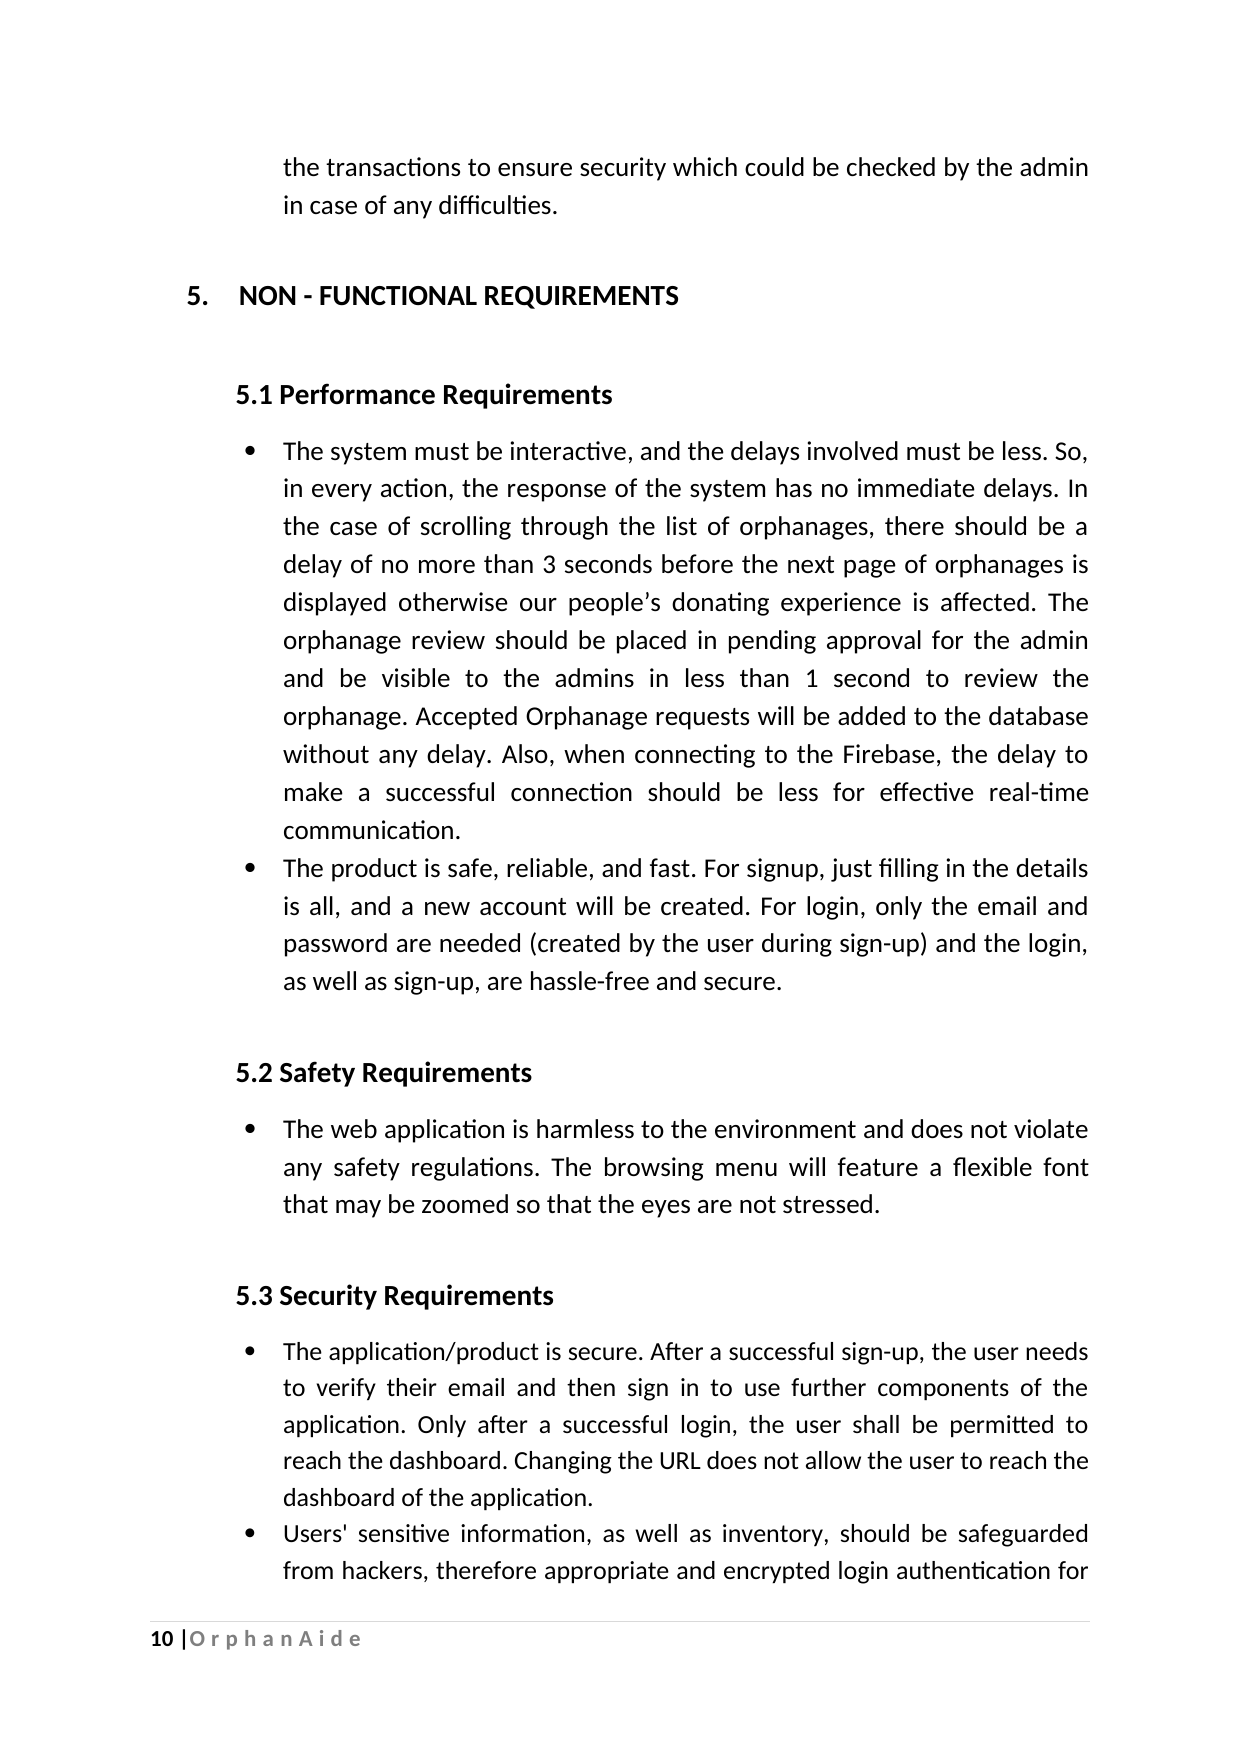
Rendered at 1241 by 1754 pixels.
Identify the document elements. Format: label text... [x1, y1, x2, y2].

list The application/product is secure. After a successful sign-up, the user needs to verify their email and then sign in to use further components of the application. Only after a successful login, the user shall be permitted to reach the dashboard. Changing the URL does not allow the user to reach the dashboard of the application. [245, 1335, 1090, 1513]
text 5.2 Safety Requirements [235, 1054, 1090, 1090]
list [245, 1517, 1090, 1586]
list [245, 150, 1090, 221]
text 5.3 Security Requirements [235, 1277, 1090, 1313]
text 5.1 Performance Requirements [235, 376, 1090, 412]
list The web application is harmless to the environment and does not violate any safety regulations. The browsing menu will feature a flexible font that may be zoomed so that the eyes are not stressed. [245, 1112, 1090, 1221]
list NON - FUNCTIONAL REQUIREMENTS [209, 277, 1090, 313]
list The system must be interactive, and the delays involved must be less. So, in every action, the response of the system has no immediate delays. In the case of scrolling through the list of orphanages, there should be a delay of no more than 3 seconds before the next page of orphanages is displayed otherwise our people’s donating experience is affected. The orphanage review should be placed in pending approval for the admin and be visible to the admins in less than 1 second to review the orphanage. Accepted Orphanage requests will be added to the database without any delay. Also, when connecting to the Firebase, the delay to make a successful connection should be less for effective real-time communication. [245, 434, 1090, 846]
list The product is safe, reliable, and fast. For signup, just filling in the details is all, and a new account will be created. For login, only the email and password are needed (created by the user during sign-up) and the login, as well as sign-up, are hassle-free and secure. [245, 851, 1090, 998]
